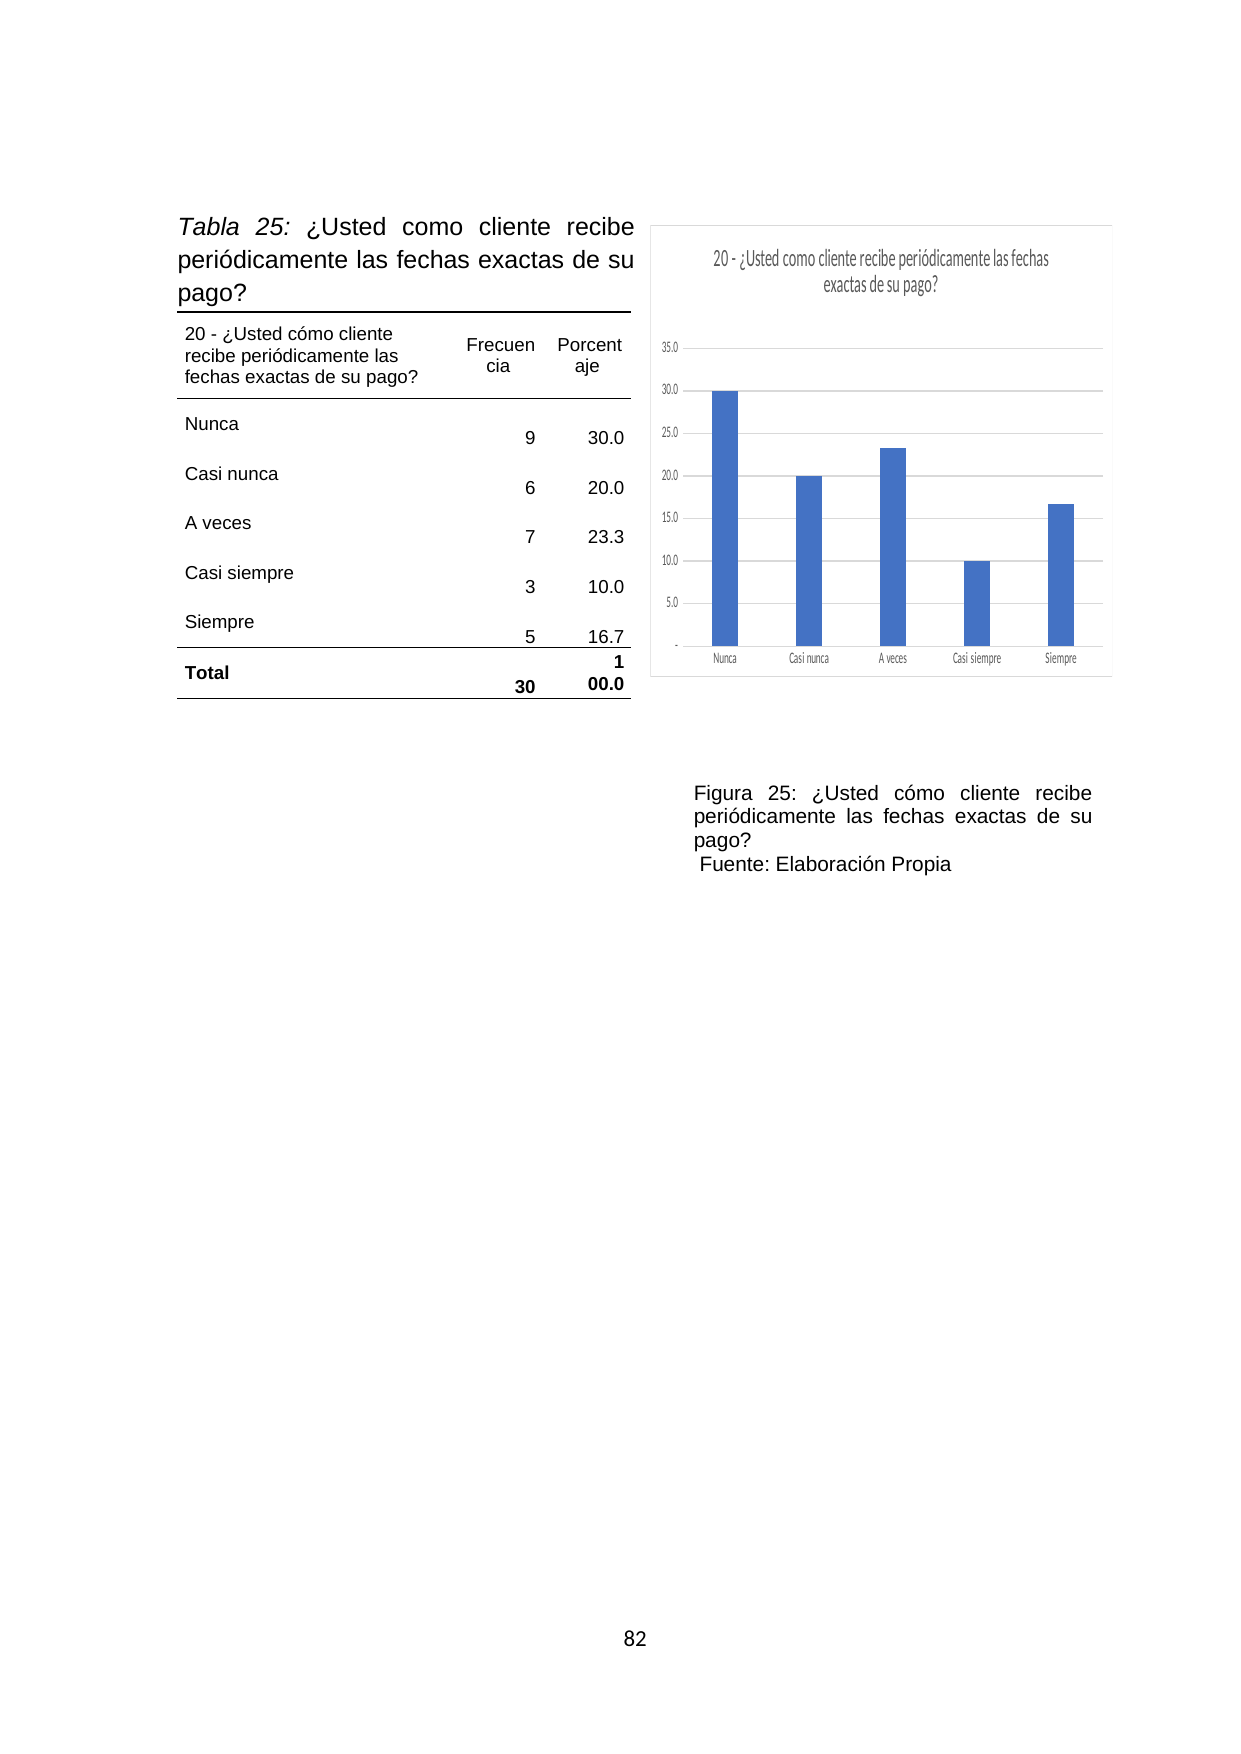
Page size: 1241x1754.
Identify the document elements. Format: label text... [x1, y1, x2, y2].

text Fuente: Elaboración Propia [693, 852, 1092, 876]
